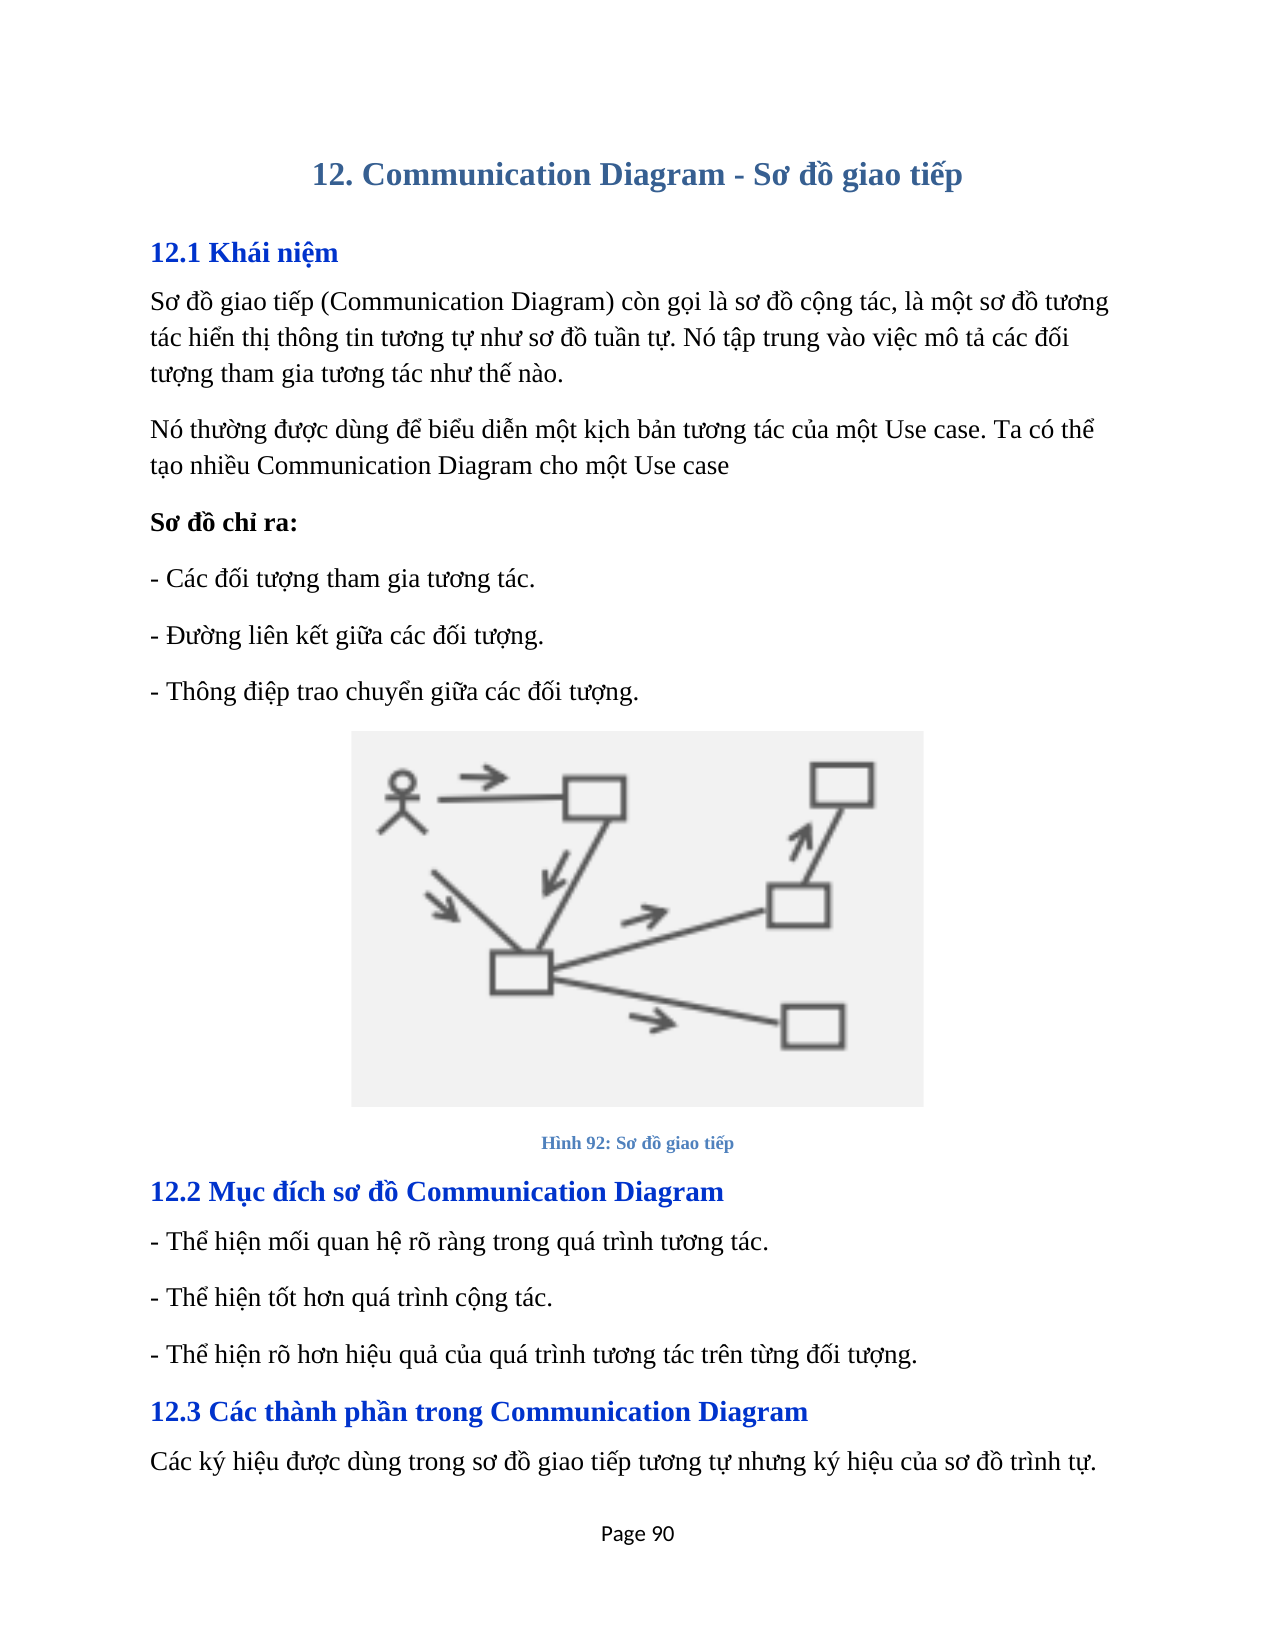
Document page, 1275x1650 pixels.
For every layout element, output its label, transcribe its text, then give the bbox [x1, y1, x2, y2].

text - Thể hiện tốt hơn quá trình cộng tác. [150, 1281, 1125, 1312]
text - Các đối tượng tham gia tương tác. [150, 562, 1125, 593]
text - Thông điệp trao chuyển giữa các đối tượng. [150, 675, 1125, 706]
text - Thể hiện mối quan hệ rõ ràng trong quá trình tương tác. [150, 1224, 1125, 1256]
text - Đường liên kết giữa các đối tượng. [150, 619, 1125, 650]
text - Thể hiện rõ hơn hiệu quả của quá trình tương tác trên từng đối tượng. [150, 1338, 1125, 1369]
text Nó thường được dùng để biểu diễn một kịch bản tương tác của một Use case. Ta có thể tạo nhiều Communication Diagram cho một Use case [150, 413, 1125, 480]
text Hình 92: Sơ đồ giao tiếp [150, 1132, 1125, 1153]
subtitle 12. Communication Diagram - Sơ đồ giao tiếp [150, 154, 1125, 192]
text Sơ đồ chỉ ra: [150, 506, 1125, 537]
subtitle 12.1 Khái niệm [150, 235, 1125, 268]
text Các ký hiệu được dùng trong sơ đồ giao tiếp tương tự nhưng ký hiệu của sơ đồ trình tự. [150, 1444, 1125, 1476]
text Sơ đồ giao tiếp (Communication Diagram) còn gọi là sơ đồ cộng tác, là một sơ đồ tương tác hiển thị thông tin tương tự như sơ đồ tuần tự. Nó tập trung vào việc mô tả các đối tượng tham gia tương tác như thế nào. [150, 285, 1125, 388]
picture [351, 731, 924, 1107]
subtitle 12.3 Các thành phần trong Communication Diagram [150, 1394, 1125, 1428]
subtitle 12.2 Mục đích sơ đồ Communication Diagram [150, 1174, 1125, 1208]
